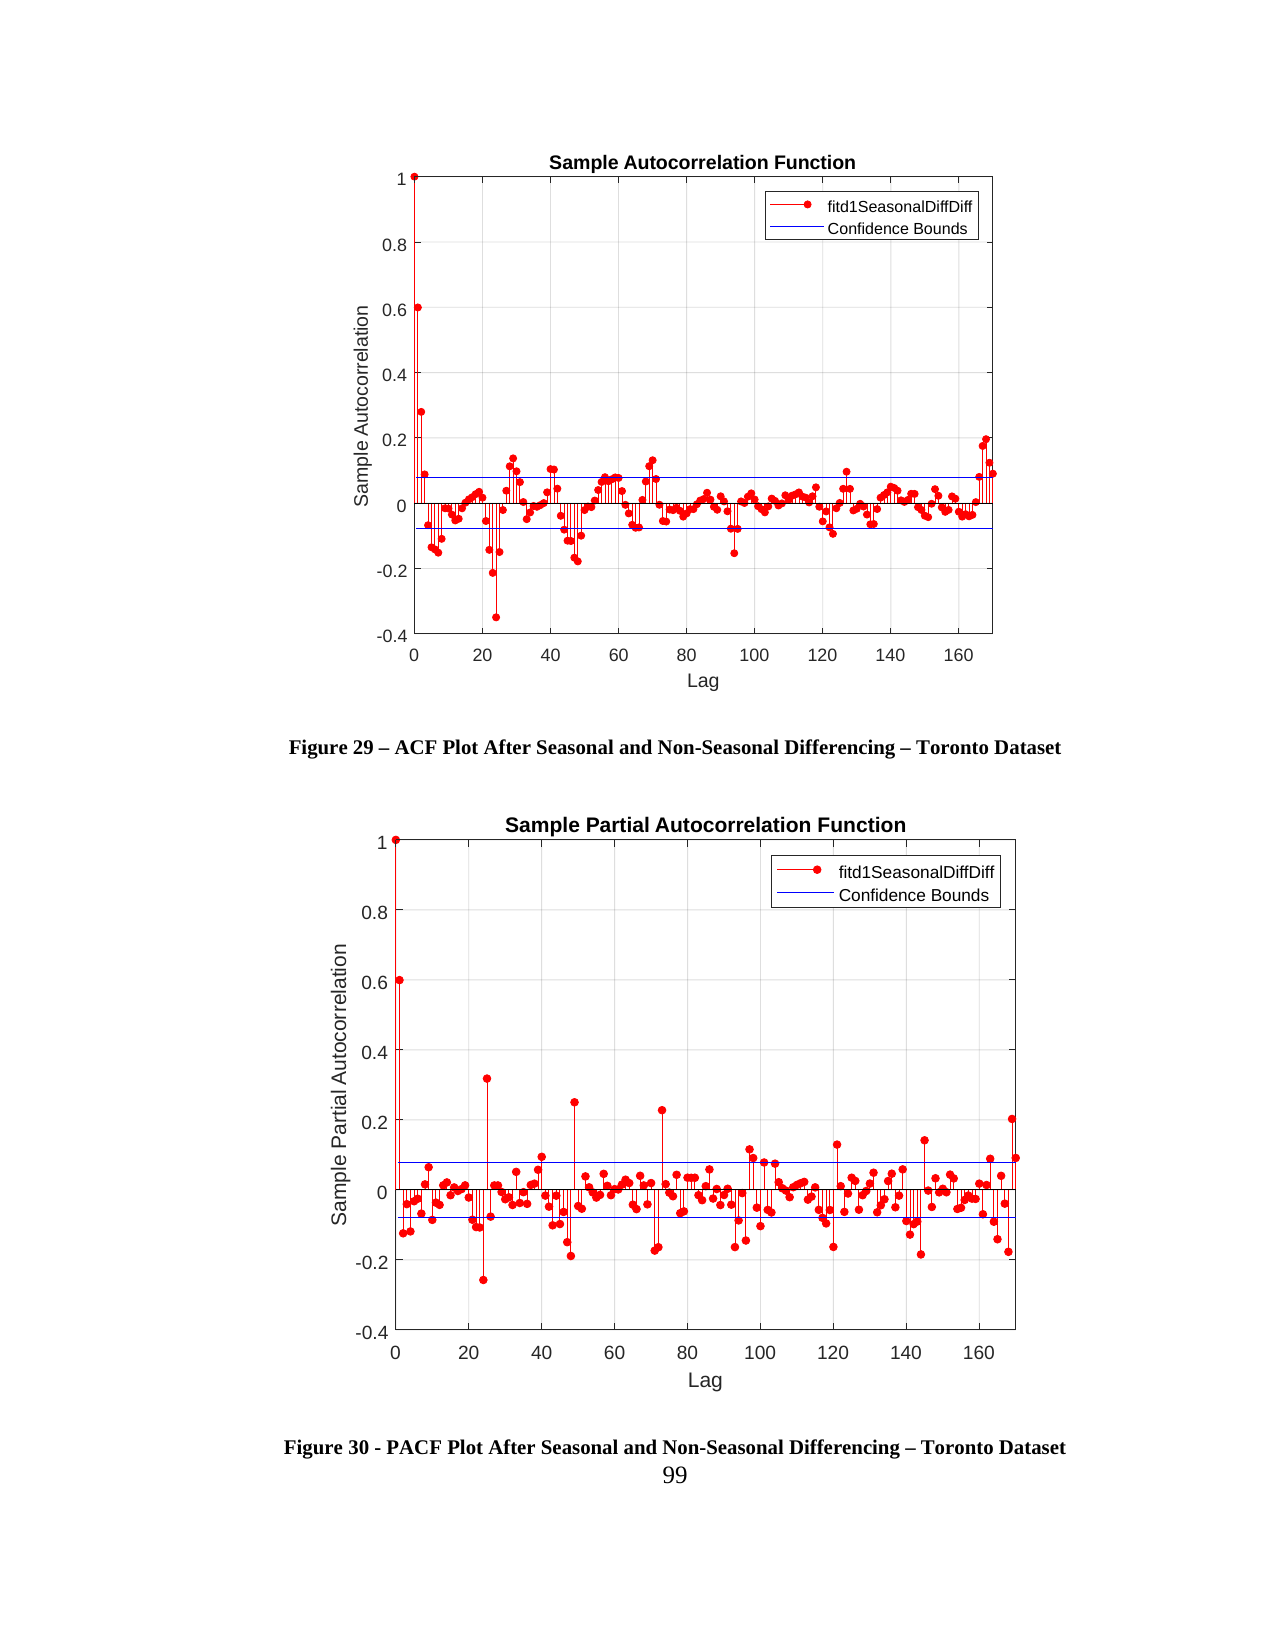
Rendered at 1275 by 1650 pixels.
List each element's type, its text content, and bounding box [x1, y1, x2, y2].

text Figure 29 – ACF Plot After Seasonal and Non-Seasonal Differencing – Toronto Dataset [225, 735, 1125, 759]
text Figure 30 - PACF Plot After Seasonal and Non-Seasonal Differencing – Toronto Dataset [225, 1435, 1125, 1459]
